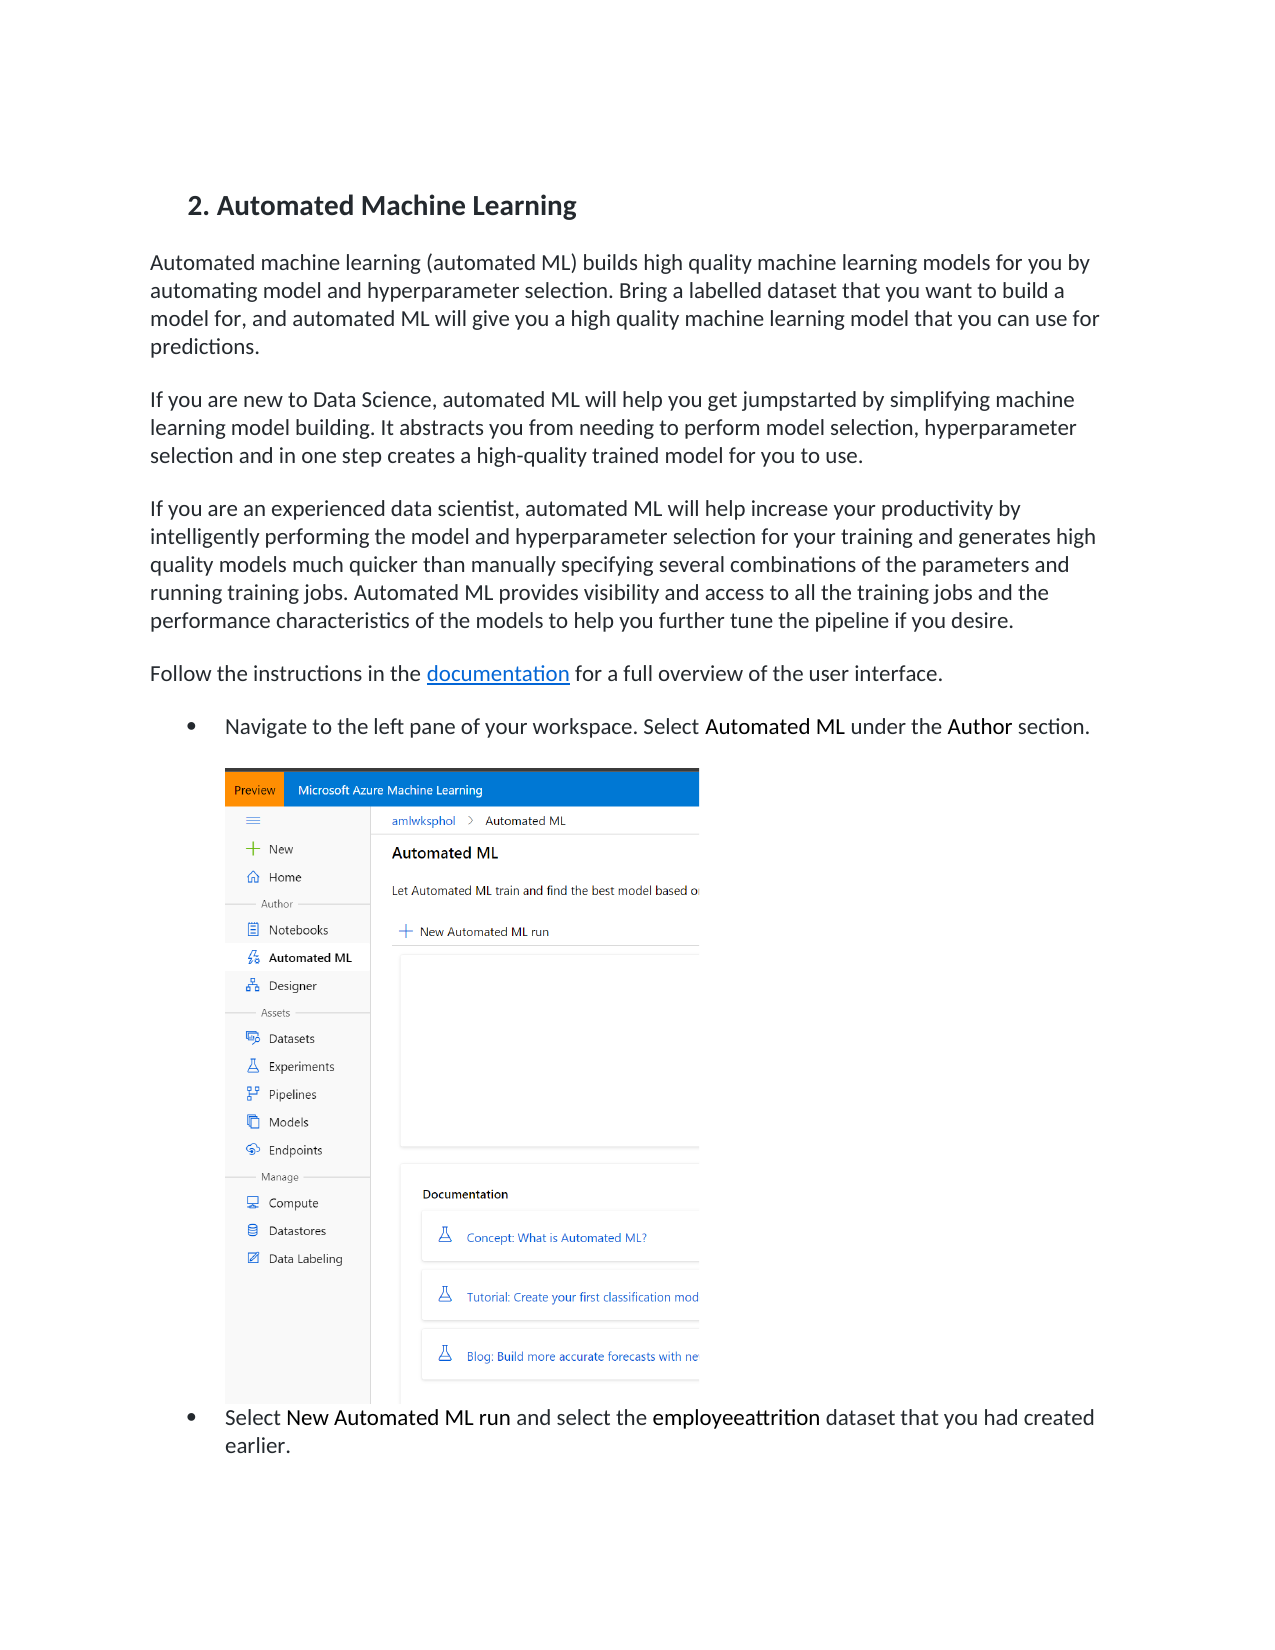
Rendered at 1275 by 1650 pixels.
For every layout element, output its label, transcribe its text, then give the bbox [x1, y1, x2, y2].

list Navigate to the left pane of your workspace. Select Automated ML under the Author section. [187, 712, 1125, 740]
text If you are new to Data Science, automated ML will help you get jumpstarted by simplifying machine learning model building. It abstracts you from needing to perform model selection, hyperparameter selection and in one step creates a high-quality trained model for you to use. [150, 385, 1125, 469]
text Automated machine learning (automated ML) builds high quality machine learning models for you by automating model and hyperparameter selection. Bring a labelled dataset that you want to build a model for, and automated ML will give you a high quality machine learning model that you can use for predictions. [150, 248, 1125, 360]
list Select New Automated ML run and select the employeeattrition dataset that you had created earlier. [187, 1403, 1125, 1459]
text Follow the instructions in the documentation for a full overview of the user interface. [150, 659, 1125, 687]
picture [225, 768, 700, 1404]
text If you are an experienced data scientist, automated ML will help increase your productivity by intelligently performing the model and hyperparameter selection for your training and generates high quality models much quicker than manually specifying several combinations of the parameters and running training jobs. Automated ML provides visibility and access to all the training jobs and the performance characteristics of the models to help you further tune the pipeline if you desire. [150, 494, 1125, 634]
text 2. Automated Machine Learning [187, 187, 1125, 223]
